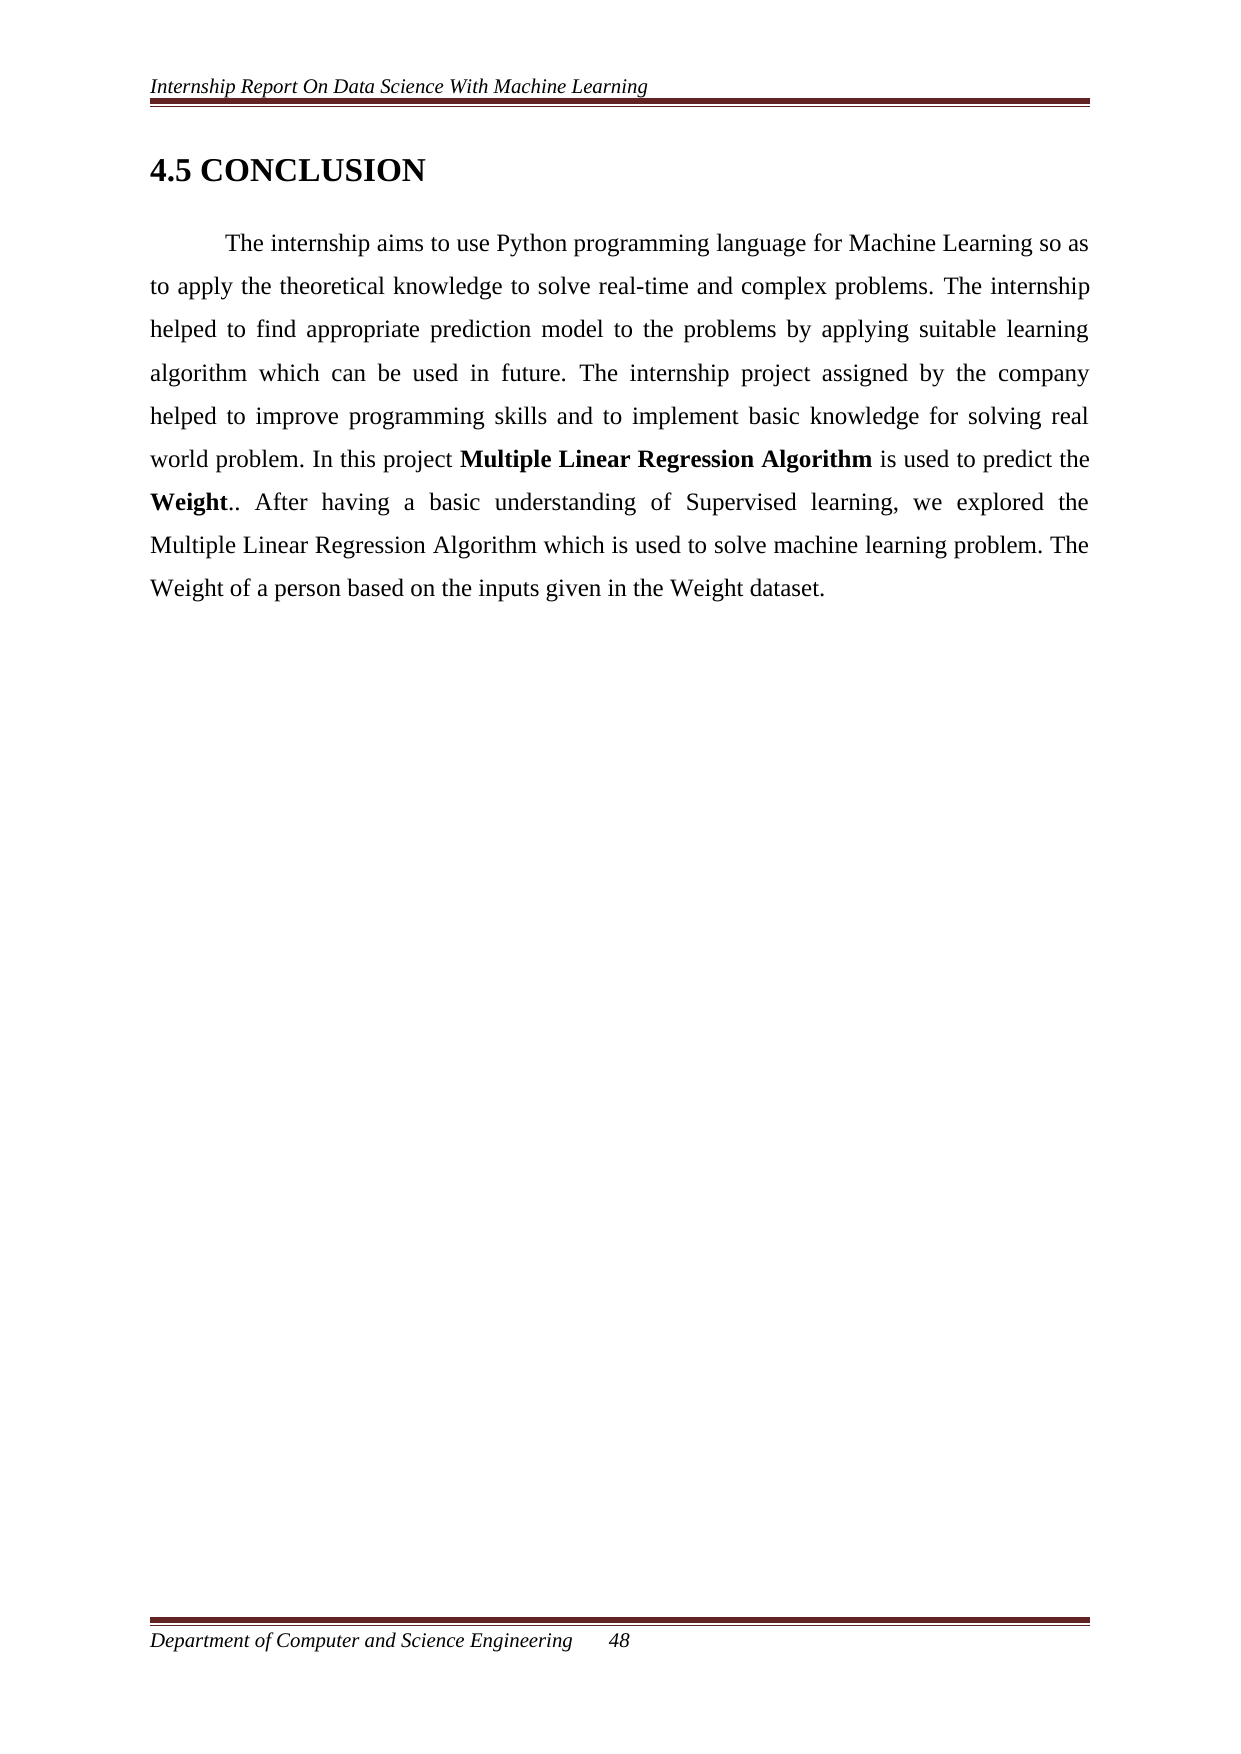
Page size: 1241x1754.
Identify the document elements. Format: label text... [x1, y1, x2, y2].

text The internship aims to use Python programming language for Machine Learning so as to apply the theoretical knowledge to solve real-time and complex problems. The internship helped to find appropriate prediction model to the problems by applying suitable learning algorithm which can be used in future. The internship project assigned by the company helped to improve programming skills and to implement basic knowledge for solving real world problem. In this project Multiple Linear Regression Algorithm is used to predict the Weight.. After having a basic understanding of Supervised learning, we explored the Multiple Linear Regression Algorithm which is used to solve machine learning problem. The Weight of a person based on the inputs given in the Weight dataset. [150, 228, 1090, 602]
text 4.5 CONCLUSION [150, 150, 1090, 188]
